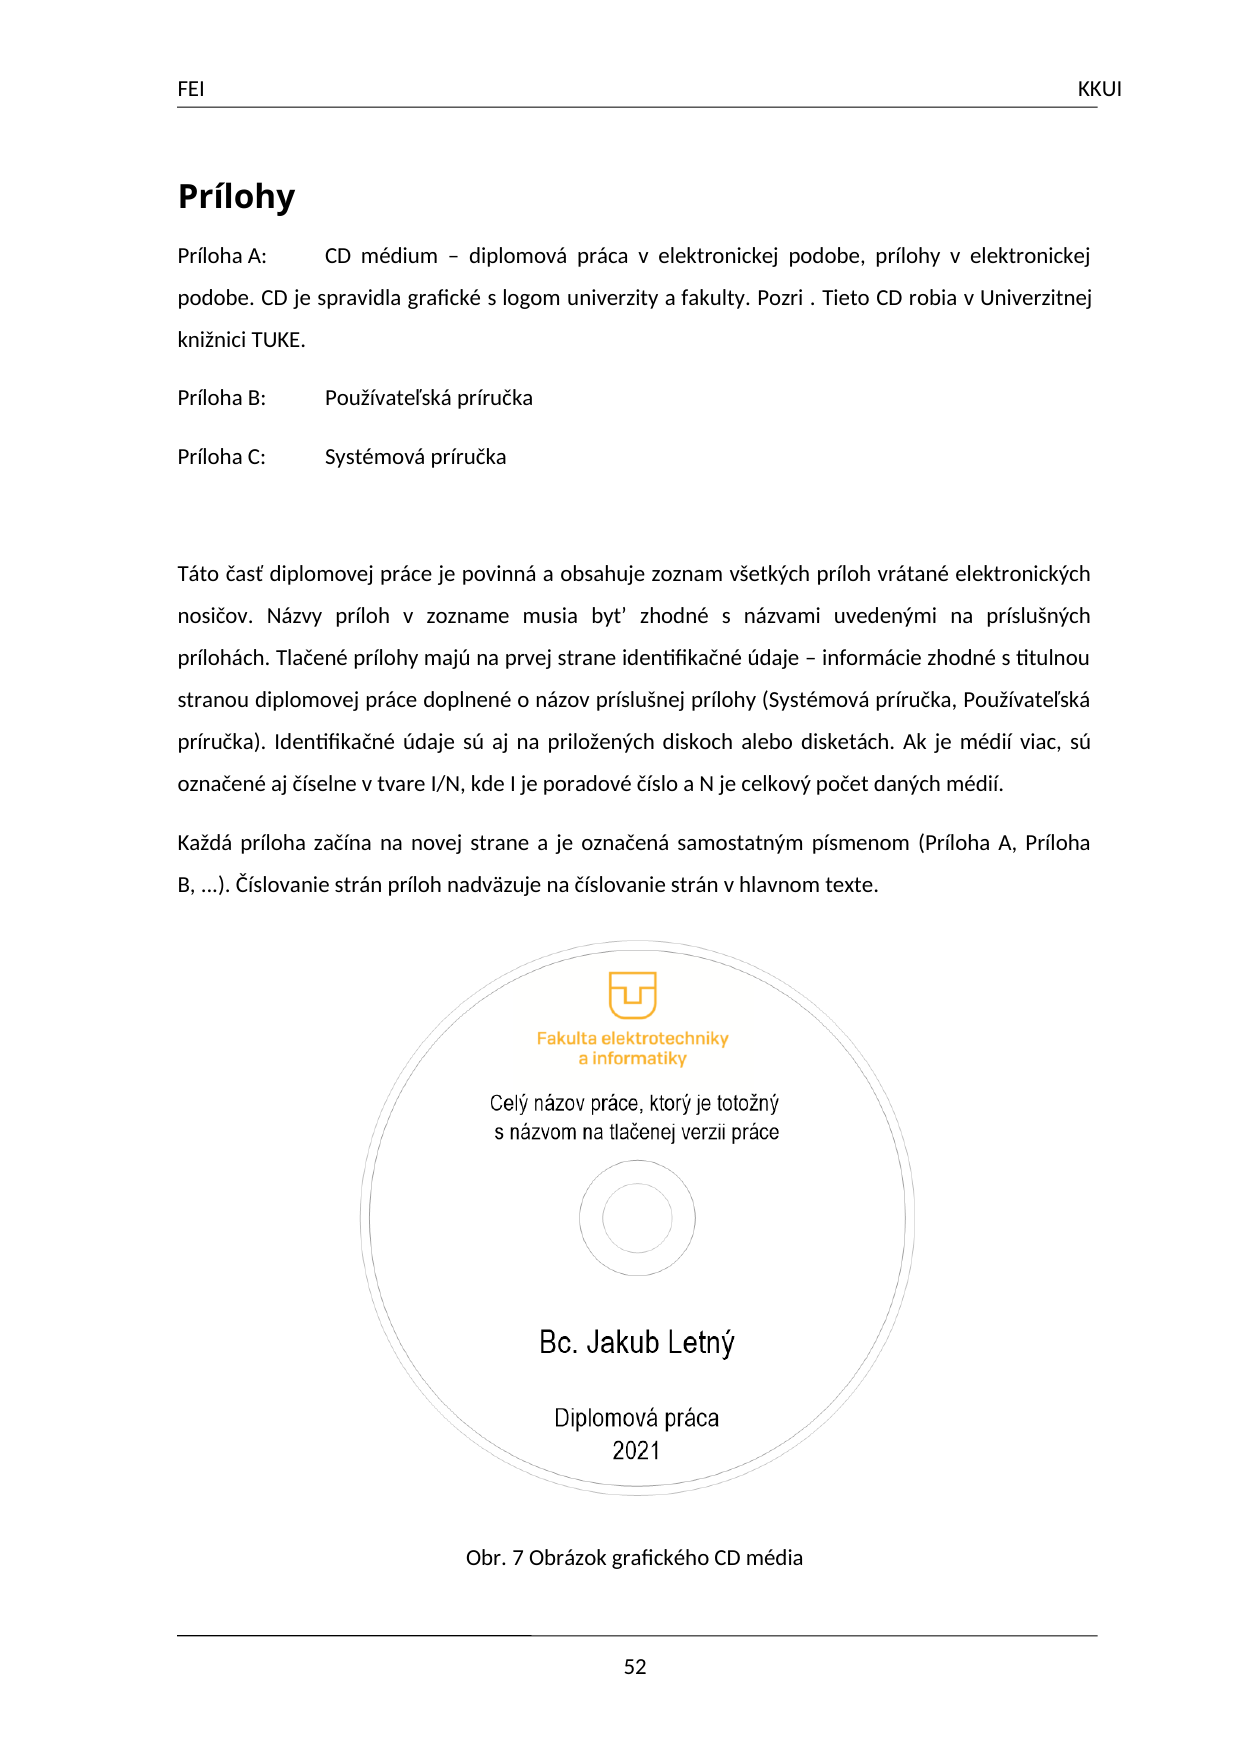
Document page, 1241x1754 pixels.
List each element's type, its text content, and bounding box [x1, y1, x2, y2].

list Prílohy [177, 173, 1092, 218]
text Každá príloha začína na novej strane a je označená samostatným písmenom (Príloha A, Príloha B, ...). Číslovanie strán príloh nadväzuje na číslovanie strán v hlavnom texte. [177, 828, 1092, 898]
text Táto časť diplomovej práce je povinná a obsahuje zoznam všetkých príloh vrátané elektronických nosičov. Názvy príloh v zozname musia byt’ zhodné s názvami uvedenými na príslušných prílohách. Tlačené prílohy majú na prvej strane identifikačné údaje – informácie zhodné s titulnou stranou diplomovej práce doplnené o názov príslušnej prílohy (Systémová príručka, Používateľská príručka). Identifikačné údaje sú aj na priložených diskoch alebo disketách. Ak je médií viac, sú označené aj číselne v tvare I/N, kde I je poradové číslo a N je celkový počet daných médií. [177, 559, 1092, 797]
text Príloha B: Používateľská príručka [177, 383, 1092, 411]
text Príloha C: Systémová príručka [177, 442, 1092, 470]
text Príloha A: CD médium – diplomová práca v elektronickej podobe, prílohy v elektronickej podobe. CD je spravidla grafické s logom univerzity a fakulty. Pozri . Tieto CD robia v Univerzitnej knižnici TUKE. [177, 241, 1092, 353]
picture [324, 928, 946, 1513]
